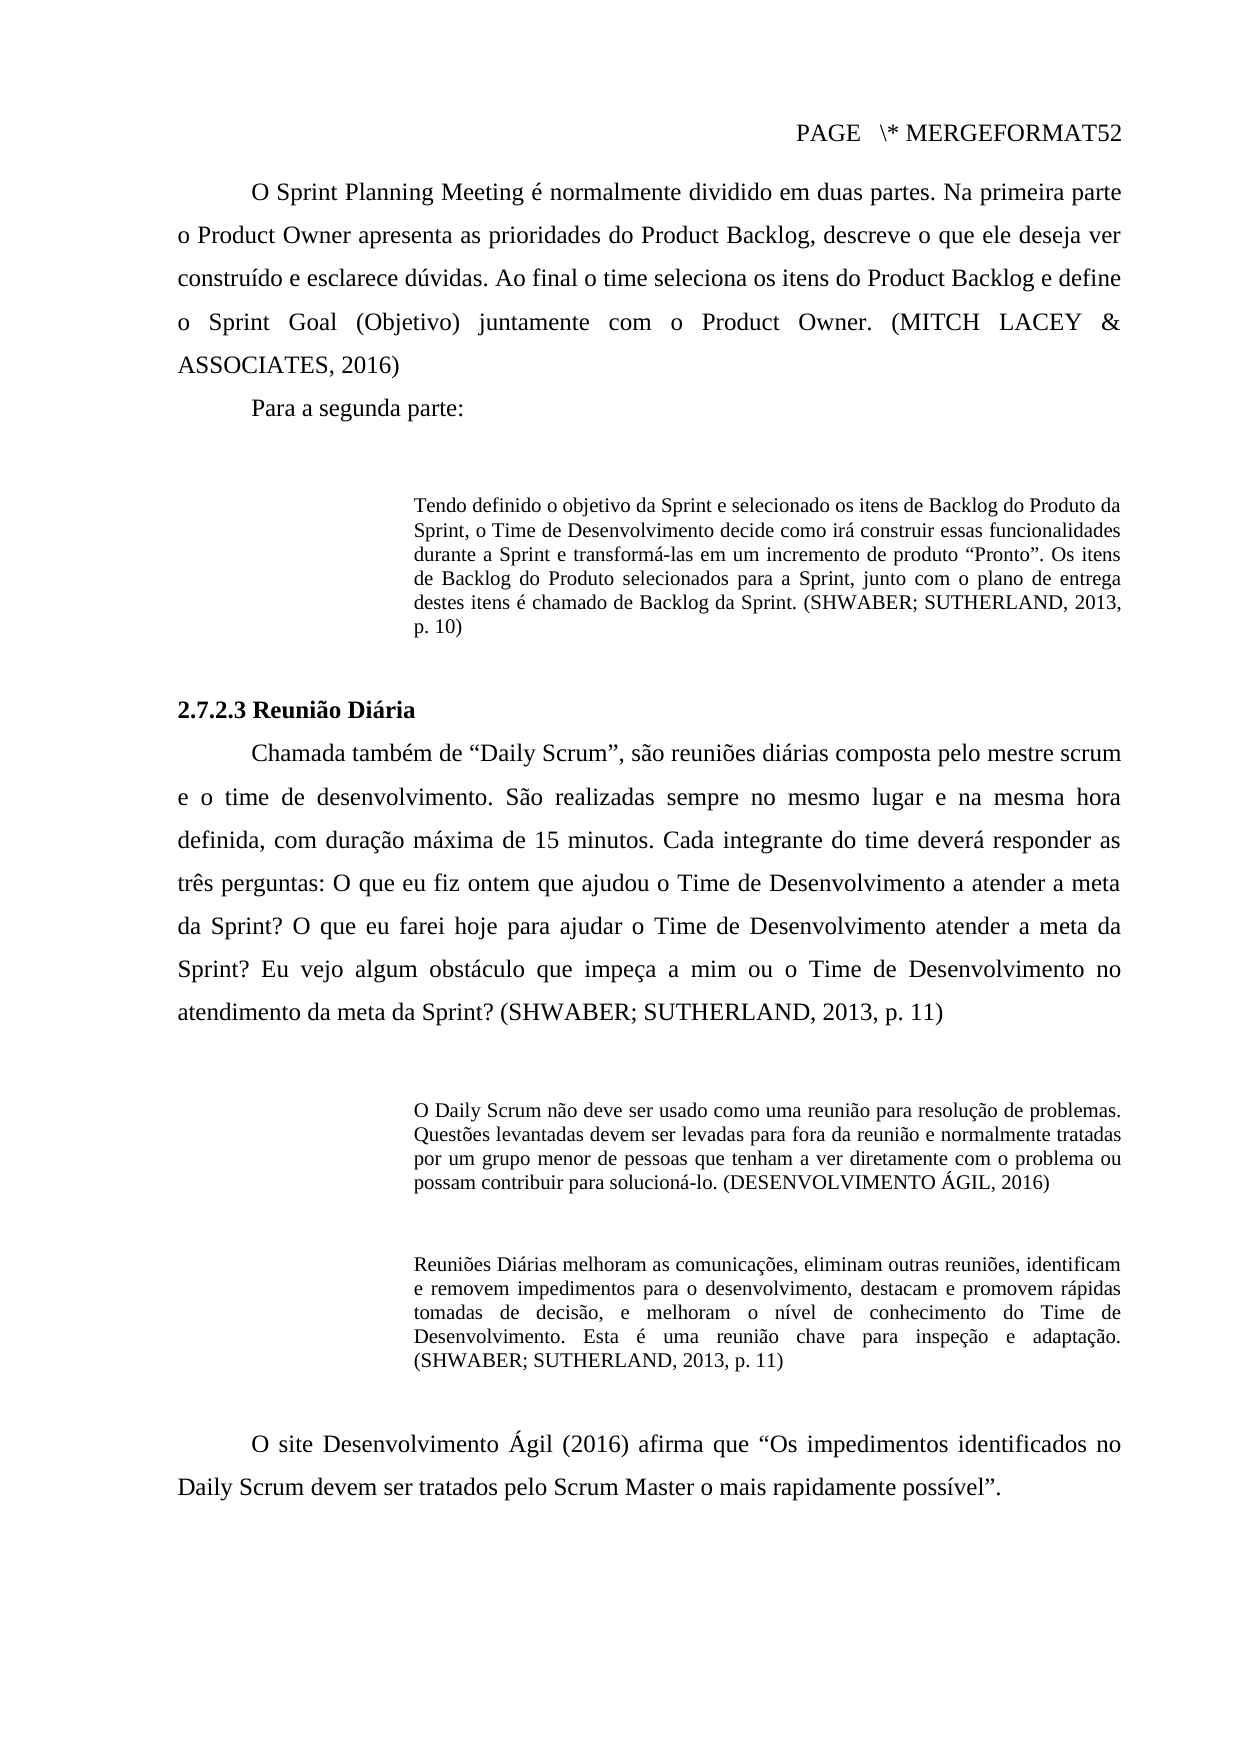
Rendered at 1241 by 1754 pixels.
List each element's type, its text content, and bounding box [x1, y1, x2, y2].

text O Daily Scrum não deve ser usado como uma reunião para resolução de problemas. Questões levantadas devem ser levadas para fora da reunião e normalmente tratadas por um grupo menor de pessoas que tenham a ver diretamente com o problema ou possam contribuir para solucioná-lo. (DESENVOLVIMENTO ÁGIL, 2016) [413, 1098, 1122, 1194]
text O Sprint Planning Meeting é normalmente dividido em duas partes. Na primeira parte o Product Owner apresenta as prioridades do Product Backlog, descreve o que ele deseja ver construído e esclarece dúvidas. Ao final o time seleciona os itens do Product Backlog e define o Sprint Goal (Objetivo) juntamente com o Product Owner. (MITCH LACEY & ASSOCIATES, 2016) [177, 177, 1122, 378]
text O site Desenvolvimento Ágil (2016) afirma que “Os impedimentos identificados no Daily Scrum devem ser tratados pelo Scrum Master o mais rapidamente possível”. [177, 1429, 1122, 1501]
text Tendo definido o objetivo da Sprint e selecionado os itens de Backlog do Produto da Sprint, o Time de Desenvolvimento decide como irá construir essas funcionalidades durante a Sprint e transformá-las em um incremento de produto “Pronto”. Os itens de Backlog do Produto selecionados para a Sprint, junto com o plano de entrega destes itens é chamado de Backlog da Sprint. (SHWABER; SUTHERLAND, 2013, p. 10) [413, 493, 1122, 638]
text Chamada também de “Daily Scrum”, são reuniões diárias composta pelo mestre scrum e o time de desenvolvimento. São realizadas sempre no mesmo lugar e na mesma hora definida, com duração máxima de 15 minutos. Cada integrante do time deverá responder as três perguntas: O que eu fiz ontem que ajudou o Time de Desenvolvimento a atender a meta da Sprint? O que eu farei hoje para ajudar o Time de Desenvolvimento atender a meta da Sprint? Eu vejo algum obstáculo que impeça a mim ou o Time de Desenvolvimento no atendimento da meta da Sprint? (SHWABER; SUTHERLAND, 2013, p. 11) [177, 738, 1122, 1026]
text Reuniões Diárias melhoram as comunicações, eliminam outras reuniões, identificam e removem impedimentos para o desenvolvimento, destacam e promovem rápidas tomadas de decisão, e melhoram o nível de conhecimento do Time de Desenvolvimento. Esta é uma reunião chave para inspeção e adaptação. (SHWABER; SUTHERLAND, 2013, p. 11) [413, 1252, 1122, 1372]
subtitle Reunião Diária [177, 695, 1122, 724]
text Para a segunda parte: [177, 393, 1122, 422]
